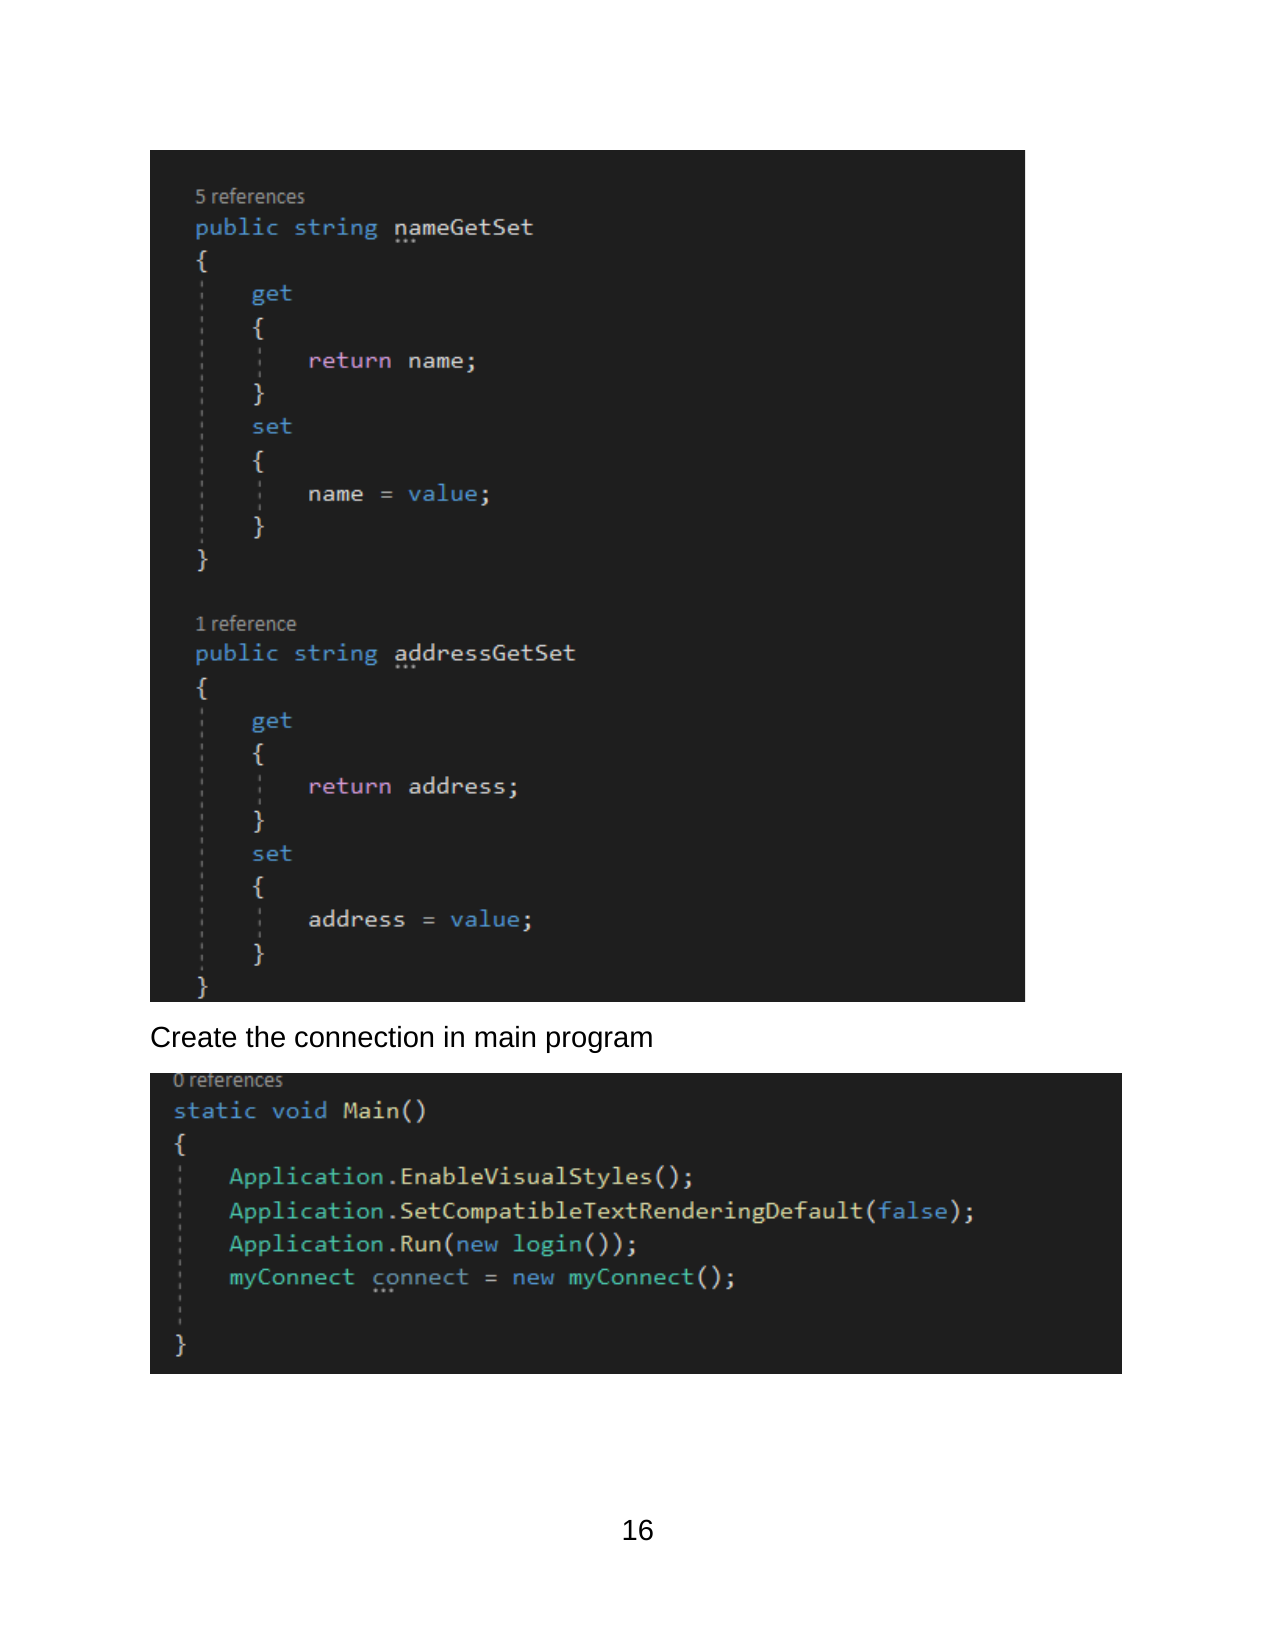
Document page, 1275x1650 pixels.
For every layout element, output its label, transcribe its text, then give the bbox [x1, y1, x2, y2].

picture [150, 150, 1025, 1002]
picture [150, 1073, 1122, 1374]
text Create the connection in main program [150, 1021, 1125, 1054]
